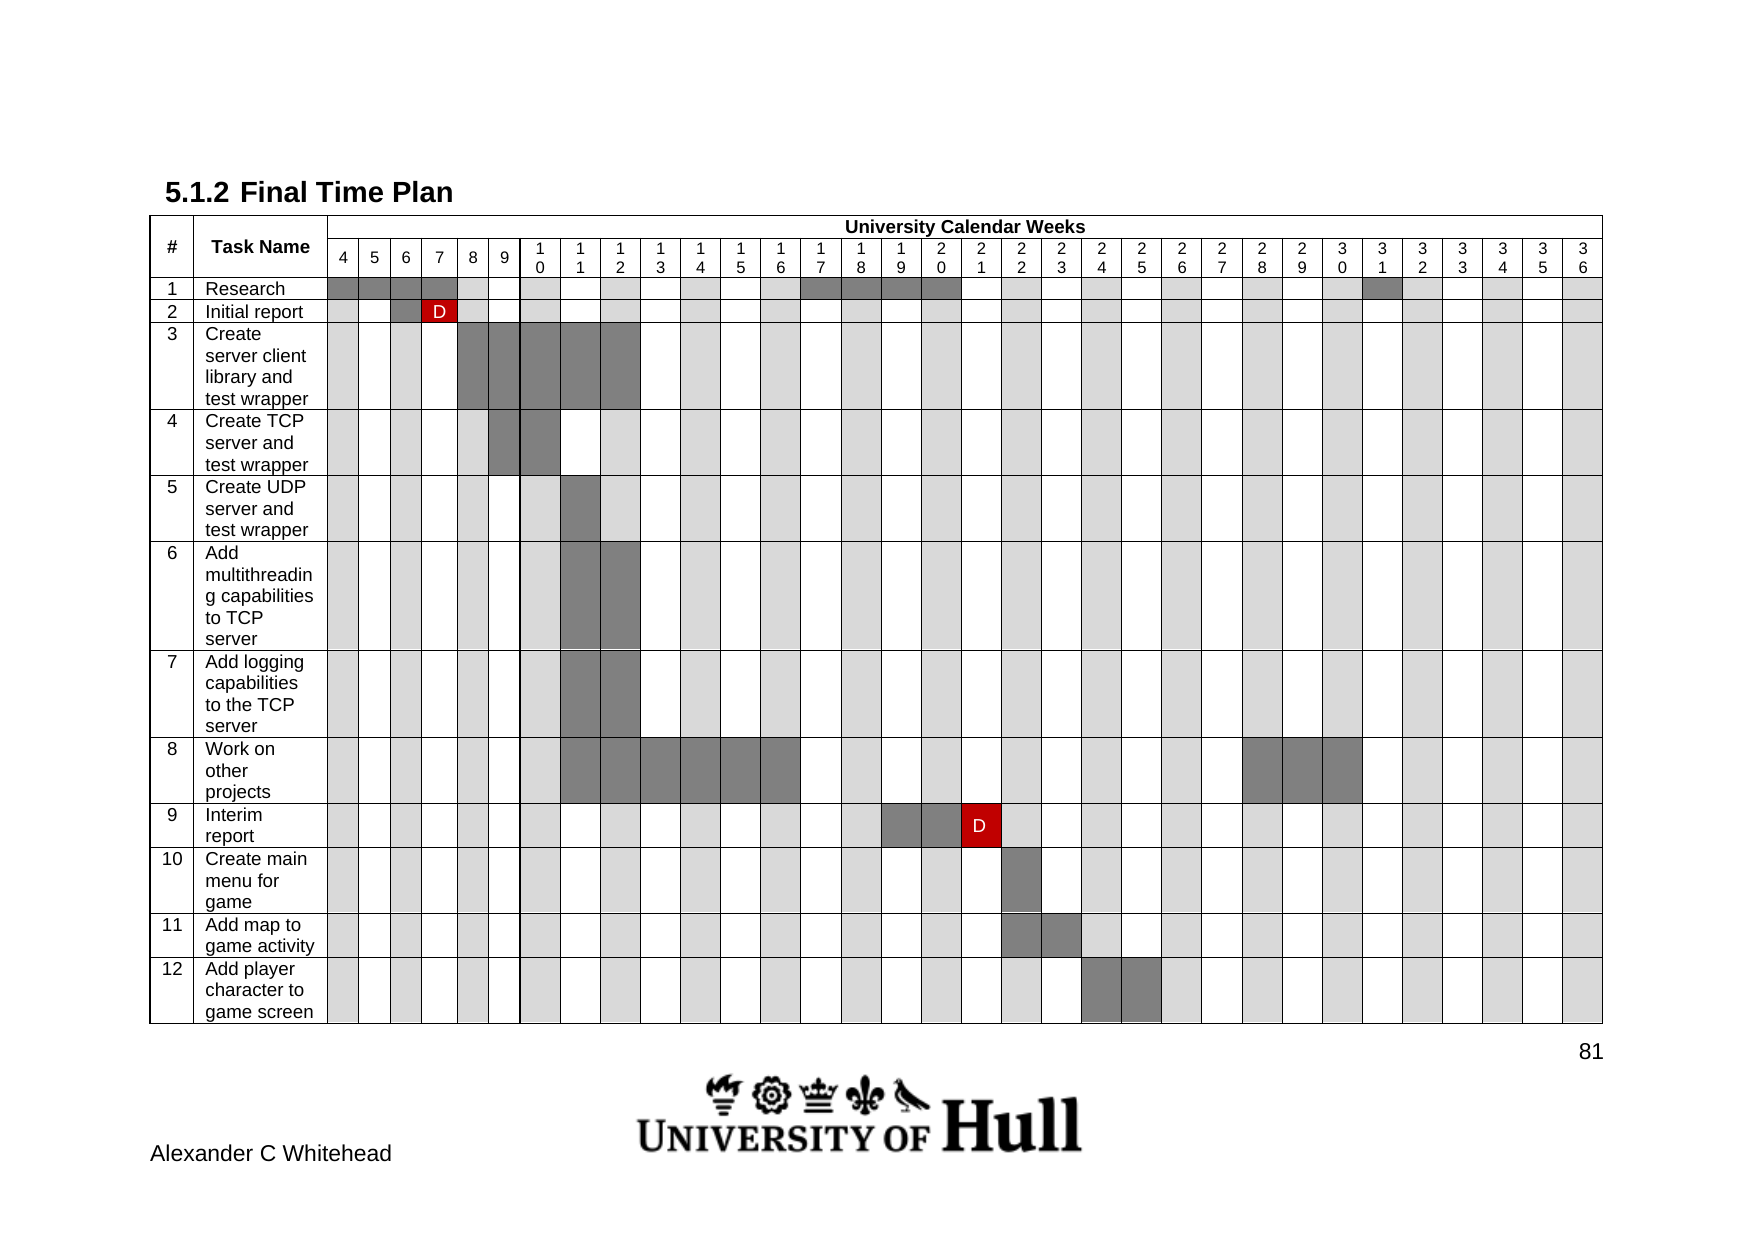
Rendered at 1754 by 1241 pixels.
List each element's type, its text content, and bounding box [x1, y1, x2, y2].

table_cell [721, 958, 760, 1022]
table_cell [842, 738, 881, 803]
table_cell [1202, 278, 1242, 299]
table_cell [962, 410, 1001, 475]
table_cell [458, 410, 488, 475]
table_cell [721, 300, 760, 322]
table_cell 5 [151, 476, 193, 541]
table_cell [328, 542, 358, 649]
table_cell [922, 278, 961, 299]
table_cell [1563, 300, 1602, 322]
table_cell [328, 410, 358, 475]
table_cell [359, 848, 390, 912]
table_cell [1122, 300, 1161, 322]
table_cell [1082, 410, 1121, 475]
table_cell [641, 542, 680, 649]
table_cell [922, 804, 961, 847]
table_cell [422, 278, 457, 299]
table_cell [641, 958, 680, 1022]
table_cell [561, 300, 600, 322]
table_cell [1202, 804, 1242, 847]
table_cell [1563, 651, 1602, 737]
table_cell [882, 848, 921, 912]
table_cell [1162, 914, 1201, 957]
table_cell [601, 804, 640, 847]
table_cell [1042, 804, 1081, 847]
table_cell [1162, 651, 1201, 737]
table_cell [561, 410, 600, 475]
table_cell [842, 542, 881, 649]
table_cell [1323, 323, 1362, 409]
table_cell [1283, 958, 1322, 1022]
table_cell [1283, 651, 1322, 737]
table_cell [761, 410, 800, 475]
table_cell [458, 300, 488, 322]
table_cell [1563, 542, 1602, 649]
table_cell [842, 958, 881, 1022]
table_cell [1443, 410, 1482, 475]
table_cell [761, 958, 800, 1022]
table_cell [1483, 804, 1522, 847]
table_cell [359, 958, 390, 1022]
table_cell [1283, 278, 1322, 299]
table_cell 29 [1283, 239, 1322, 277]
table_cell [1323, 300, 1362, 322]
table_cell [1403, 476, 1442, 541]
table_cell [1283, 542, 1322, 649]
table_cell [458, 651, 488, 737]
table_cell [1122, 651, 1161, 737]
table_cell [1443, 278, 1482, 299]
table_cell [458, 738, 488, 803]
picture [630, 1064, 1091, 1162]
table_cell [641, 323, 680, 409]
table_cell [842, 914, 881, 957]
table_cell [1202, 848, 1242, 912]
table_cell [391, 542, 421, 649]
table_cell [922, 848, 961, 912]
table_cell [561, 738, 600, 803]
table_cell [801, 542, 841, 649]
table_header University Calendar Weeks [328, 216, 1602, 237]
table_cell [1483, 323, 1522, 409]
table_cell [1122, 542, 1161, 649]
table_cell [328, 738, 358, 803]
table_cell [1483, 914, 1522, 957]
table_cell [1523, 476, 1562, 541]
table_cell [328, 300, 358, 322]
table_cell [1403, 848, 1442, 912]
table_cell [681, 914, 720, 957]
table_cell [1042, 651, 1081, 737]
table_cell [1323, 848, 1362, 912]
table_cell [1122, 958, 1161, 1022]
table_cell [1283, 914, 1322, 957]
table_cell [1122, 848, 1161, 912]
table_cell 4 [151, 410, 193, 475]
table_cell [1443, 542, 1482, 649]
table_cell [1323, 738, 1362, 803]
table_cell [1243, 278, 1282, 299]
table_cell [1403, 651, 1442, 737]
table_cell [1283, 300, 1322, 322]
table_cell [521, 738, 560, 803]
table_cell [1243, 651, 1282, 737]
table_cell 1 [151, 278, 193, 299]
table_cell [1243, 804, 1282, 847]
table_cell [922, 651, 961, 737]
table_cell [882, 958, 921, 1022]
table_cell [1483, 651, 1522, 737]
table_cell [328, 323, 358, 409]
table_cell [359, 476, 390, 541]
table_cell [489, 323, 519, 409]
table_cell [489, 300, 519, 322]
table_cell [1483, 410, 1522, 475]
table_cell [422, 914, 457, 957]
table_cell [1523, 410, 1562, 475]
table_cell [1443, 914, 1482, 957]
table_cell [391, 410, 421, 475]
table_cell [801, 804, 841, 847]
table_cell [1523, 914, 1562, 957]
table_cell [882, 300, 921, 322]
table_cell [922, 300, 961, 322]
table_cell [761, 323, 800, 409]
table_cell [359, 300, 390, 322]
table_cell [1483, 300, 1522, 322]
table_cell [1002, 323, 1041, 409]
table_cell [801, 410, 841, 475]
table_cell [1002, 914, 1041, 957]
table_cell [1403, 323, 1442, 409]
table_cell 17 [801, 239, 841, 277]
table_cell Research [194, 278, 327, 299]
table_cell [1002, 738, 1041, 803]
table_cell [801, 300, 841, 322]
table_cell [1002, 410, 1041, 475]
table_cell [422, 542, 457, 649]
table_cell [359, 738, 390, 803]
table_cell [359, 542, 390, 649]
table_cell [521, 323, 560, 409]
table_cell [328, 914, 358, 957]
table_cell [1082, 542, 1121, 649]
table_cell [521, 410, 560, 475]
table_cell [1443, 651, 1482, 737]
table_cell [422, 958, 457, 1022]
table_cell [801, 914, 841, 957]
table_cell [1042, 914, 1081, 957]
table_cell [601, 914, 640, 957]
table_cell [681, 958, 720, 1022]
table_cell [601, 476, 640, 541]
table_cell [962, 651, 1001, 737]
table_cell [721, 476, 760, 541]
table_cell [521, 914, 560, 957]
table_cell [1002, 958, 1041, 1022]
table_cell [1363, 278, 1402, 299]
table_cell 33 [1443, 239, 1482, 277]
table_cell Create TCP server and test wrapper [194, 410, 327, 475]
table_cell 10 [151, 848, 193, 912]
table_cell [391, 914, 421, 957]
table_cell [842, 278, 881, 299]
table_cell [962, 848, 1001, 912]
table_cell [521, 476, 560, 541]
table_cell [1202, 323, 1242, 409]
table_cell 28 [1243, 239, 1282, 277]
table_cell [489, 848, 519, 912]
table_cell [1162, 323, 1201, 409]
table_cell [1563, 804, 1602, 847]
table_cell [1122, 476, 1161, 541]
table_cell [422, 738, 457, 803]
table_cell [1082, 738, 1121, 803]
table_cell [641, 804, 680, 847]
table_cell [681, 848, 720, 912]
table_cell [1363, 804, 1402, 847]
table_cell 22 [1002, 239, 1041, 277]
table_cell [391, 300, 421, 322]
table_cell [1523, 300, 1562, 322]
table_cell [1243, 914, 1282, 957]
table_cell 32 [1403, 239, 1442, 277]
table_cell [801, 476, 841, 541]
table_cell [1042, 848, 1081, 912]
table_cell [1002, 651, 1041, 737]
table_cell [458, 958, 488, 1022]
table_cell [1323, 542, 1362, 649]
table_cell [1283, 804, 1322, 847]
table_cell [561, 323, 600, 409]
table_cell [842, 804, 881, 847]
table_cell [761, 300, 800, 322]
table_cell [1162, 300, 1201, 322]
table_cell 30 [1323, 239, 1362, 277]
table_cell 8 [458, 239, 488, 277]
table_cell [1162, 738, 1201, 803]
table_cell [601, 848, 640, 912]
table_cell [1403, 300, 1442, 322]
table_cell D [962, 804, 1001, 847]
table_cell [1563, 278, 1602, 299]
table_cell [761, 476, 800, 541]
table_cell [1122, 804, 1161, 847]
table_cell [1403, 542, 1442, 649]
table_cell [681, 804, 720, 847]
table_cell [1082, 958, 1121, 1022]
table_cell [801, 323, 841, 409]
table_cell Create UDP server and test wrapper [194, 476, 327, 541]
table_cell [1283, 738, 1322, 803]
table_cell [761, 848, 800, 912]
table_cell [1523, 323, 1562, 409]
table_cell 15 [721, 239, 760, 277]
table_cell [1563, 958, 1602, 1022]
table_cell [1443, 476, 1482, 541]
table_cell [882, 278, 921, 299]
table_cell [882, 651, 921, 737]
table_cell [1082, 323, 1121, 409]
table_cell 31 [1363, 239, 1402, 277]
table_cell [1403, 410, 1442, 475]
table_cell [601, 958, 640, 1022]
table_cell [962, 300, 1001, 322]
table_cell [458, 804, 488, 847]
table_cell [1323, 476, 1362, 541]
table_cell 4 [328, 239, 358, 277]
table_cell [601, 651, 640, 737]
table_cell [521, 278, 560, 299]
table_cell [1162, 476, 1201, 541]
table_cell [641, 738, 680, 803]
table_cell [1122, 738, 1161, 803]
table_cell 19 [882, 239, 921, 277]
table_cell [962, 323, 1001, 409]
table_cell 11 [151, 914, 193, 957]
table_cell [1202, 958, 1242, 1022]
table_cell [962, 738, 1001, 803]
table_cell [842, 848, 881, 912]
table_cell [1483, 476, 1522, 541]
table_cell [761, 738, 800, 803]
table_cell [601, 542, 640, 649]
table_cell 21 [962, 239, 1001, 277]
table_cell [1202, 300, 1242, 322]
table_cell [458, 914, 488, 957]
table_cell [761, 914, 800, 957]
table_cell [1363, 410, 1402, 475]
table_cell [1122, 914, 1161, 957]
table_cell [1403, 804, 1442, 847]
table_cell [561, 651, 600, 737]
table_cell 6 [391, 239, 421, 277]
table_cell [1323, 914, 1362, 957]
table_cell [882, 323, 921, 409]
table_cell [489, 410, 519, 475]
table_cell [328, 958, 358, 1022]
table_cell [1283, 323, 1322, 409]
table_cell [391, 278, 421, 299]
table_cell [458, 848, 488, 912]
table_cell [922, 958, 961, 1022]
table_cell [922, 323, 961, 409]
table_cell [681, 300, 720, 322]
table_cell [1042, 958, 1081, 1022]
table_cell [458, 476, 488, 541]
table_cell [761, 651, 800, 737]
table_cell [641, 476, 680, 541]
table_cell [561, 542, 600, 649]
table_cell [1122, 410, 1161, 475]
table_cell [1363, 738, 1402, 803]
table_cell 24 [1082, 239, 1121, 277]
table_cell [1443, 300, 1482, 322]
table_cell [1563, 410, 1602, 475]
table_cell [1483, 738, 1522, 803]
table_cell Create server client library and test wrapper [194, 323, 327, 409]
table_cell [1483, 278, 1522, 299]
table_cell [1002, 804, 1041, 847]
table_cell [489, 278, 519, 299]
table_cell 35 [1523, 239, 1562, 277]
table_cell [1202, 410, 1242, 475]
table_cell [1283, 476, 1322, 541]
table_cell [1002, 542, 1041, 649]
table_cell [359, 804, 390, 847]
table_cell [561, 804, 600, 847]
table_cell [1483, 958, 1522, 1022]
table_cell [681, 476, 720, 541]
table_cell [1042, 476, 1081, 541]
table_cell 13 [641, 239, 680, 277]
table_cell [489, 804, 519, 847]
table_cell [721, 804, 760, 847]
table_cell [422, 804, 457, 847]
table_cell [842, 651, 881, 737]
table_cell [842, 410, 881, 475]
table_cell [681, 323, 720, 409]
table_cell [521, 958, 560, 1022]
table_cell [721, 914, 760, 957]
table_cell [489, 542, 519, 649]
table_cell [1363, 914, 1402, 957]
table_cell [882, 914, 921, 957]
table_cell [458, 323, 488, 409]
table_cell [521, 651, 560, 737]
table_cell [761, 804, 800, 847]
table_cell [1323, 651, 1362, 737]
table_cell [1243, 300, 1282, 322]
table_cell [681, 410, 720, 475]
table_cell Add player character to game screen [194, 958, 327, 1022]
table_cell 6 [151, 542, 193, 649]
table_cell [359, 651, 390, 737]
table_cell [1363, 958, 1402, 1022]
table_cell [721, 542, 760, 649]
table_cell [1323, 278, 1362, 299]
table_cell [1363, 848, 1402, 912]
table_cell [1002, 278, 1041, 299]
table_cell [422, 651, 457, 737]
table_cell [882, 738, 921, 803]
table_cell [641, 410, 680, 475]
table_cell 16 [761, 239, 800, 277]
table_cell [1162, 804, 1201, 847]
table_cell [1042, 738, 1081, 803]
table_cell [1323, 804, 1362, 847]
table_cell [1202, 651, 1242, 737]
table_cell [1363, 542, 1402, 649]
table_cell [1082, 278, 1121, 299]
table_cell [458, 542, 488, 649]
table_cell [561, 278, 600, 299]
table_cell [1243, 410, 1282, 475]
table_cell [1523, 738, 1562, 803]
table_cell [1563, 323, 1602, 409]
table_cell 36 [1563, 239, 1602, 277]
table_cell [391, 476, 421, 541]
table_cell 5 [359, 239, 390, 277]
table_cell [1403, 958, 1442, 1022]
table_cell [922, 410, 961, 475]
table_cell [721, 848, 760, 912]
table_cell 14 [681, 239, 720, 277]
table_cell [489, 651, 519, 737]
table_cell [328, 651, 358, 737]
table_cell [842, 300, 881, 322]
table_cell [422, 410, 457, 475]
table_cell [601, 323, 640, 409]
table_cell [1483, 848, 1522, 912]
table_cell [681, 278, 720, 299]
table_cell 18 [842, 239, 881, 277]
table_cell [962, 914, 1001, 957]
table_cell 10 [521, 239, 560, 277]
table_cell [842, 476, 881, 541]
table_cell [1563, 738, 1602, 803]
table_cell [842, 323, 881, 409]
table_cell [962, 542, 1001, 649]
table_cell [391, 958, 421, 1022]
table_cell [489, 738, 519, 803]
table_cell [1202, 542, 1242, 649]
table_cell [1283, 410, 1322, 475]
table_cell [1243, 542, 1282, 649]
table_cell [561, 914, 600, 957]
table_header Task Name [194, 216, 327, 277]
table_cell [601, 300, 640, 322]
table_cell Initial report [194, 300, 327, 322]
table_cell [391, 323, 421, 409]
table_cell [1042, 542, 1081, 649]
table_cell [1363, 651, 1402, 737]
table_cell [359, 323, 390, 409]
table_cell [882, 410, 921, 475]
table_cell [1002, 476, 1041, 541]
table_cell 7 [422, 239, 457, 277]
table_cell Add map to game activity [194, 914, 327, 957]
table_cell [801, 848, 841, 912]
table_cell [1243, 323, 1282, 409]
table_cell 23 [1042, 239, 1081, 277]
table_cell [1403, 914, 1442, 957]
table_cell [1042, 300, 1081, 322]
table_cell [1002, 300, 1041, 322]
table_cell [1082, 804, 1121, 847]
table_cell [641, 914, 680, 957]
table_cell 27 [1202, 239, 1242, 277]
table_cell [801, 958, 841, 1022]
table_cell [359, 278, 390, 299]
table_cell D [422, 300, 457, 322]
table_cell [1563, 848, 1602, 912]
table_cell [1363, 476, 1402, 541]
table_cell [681, 651, 720, 737]
table_cell [1443, 804, 1482, 847]
table_cell 34 [1483, 239, 1522, 277]
table_cell [328, 278, 358, 299]
table_cell [1162, 848, 1201, 912]
table_cell 12 [601, 239, 640, 277]
table_cell [458, 278, 488, 299]
table_cell [359, 914, 390, 957]
table_cell [922, 476, 961, 541]
table_cell [1363, 300, 1402, 322]
table_cell [1523, 848, 1562, 912]
table_cell [601, 278, 640, 299]
table_cell 12 [151, 958, 193, 1022]
table_cell [681, 738, 720, 803]
table_cell [882, 804, 921, 847]
table_cell [641, 278, 680, 299]
table_cell [922, 914, 961, 957]
table_cell [422, 323, 457, 409]
table_cell [1122, 278, 1161, 299]
table_cell 8 [151, 738, 193, 803]
table_cell [1042, 410, 1081, 475]
table_cell [1523, 958, 1562, 1022]
table_cell [721, 278, 760, 299]
table_cell 9 [151, 804, 193, 847]
table_cell [1122, 323, 1161, 409]
table_cell [1523, 651, 1562, 737]
table_cell [1082, 651, 1121, 737]
table_cell [1243, 848, 1282, 912]
table_cell [489, 476, 519, 541]
table_cell Create main menu for game [194, 848, 327, 912]
table_cell [1283, 848, 1322, 912]
table_cell 25 [1122, 239, 1161, 277]
table_cell [721, 738, 760, 803]
table_cell [721, 323, 760, 409]
table_cell [962, 278, 1001, 299]
table_cell [561, 476, 600, 541]
table_cell [1202, 914, 1242, 957]
table_cell Add logging capabilities to the TCP server [194, 651, 327, 737]
table_cell [489, 958, 519, 1022]
table_cell [422, 476, 457, 541]
table_cell [1082, 914, 1121, 957]
table_cell 7 [151, 651, 193, 737]
table_cell 20 [922, 239, 961, 277]
table_cell [1523, 278, 1562, 299]
table_cell [1042, 323, 1081, 409]
table_cell [601, 410, 640, 475]
table_cell [801, 738, 841, 803]
table_cell [801, 278, 841, 299]
table_cell [328, 848, 358, 912]
table_cell [422, 848, 457, 912]
table_cell [1243, 476, 1282, 541]
table_cell [1563, 476, 1602, 541]
table_cell [521, 848, 560, 912]
table_cell 11 [561, 239, 600, 277]
table_cell [1443, 323, 1482, 409]
table_cell [328, 476, 358, 541]
table_cell [1082, 300, 1121, 322]
table_cell [1483, 542, 1522, 649]
table_cell 3 [151, 323, 193, 409]
table_cell [1243, 738, 1282, 803]
table_cell 9 [489, 239, 519, 277]
table_cell [1243, 958, 1282, 1022]
table_cell [801, 651, 841, 737]
table_cell [1403, 738, 1442, 803]
table_cell [721, 410, 760, 475]
table_cell [641, 300, 680, 322]
table_cell [391, 738, 421, 803]
table_cell Work on other projects [194, 738, 327, 803]
table_cell [521, 542, 560, 649]
table_cell [882, 542, 921, 649]
table_cell [922, 738, 961, 803]
table_cell [641, 651, 680, 737]
table_cell [721, 651, 760, 737]
table_cell 2 [151, 300, 193, 322]
table_cell [1002, 848, 1041, 912]
table_cell [1443, 738, 1482, 803]
table_cell [1202, 476, 1242, 541]
table_cell Add multithreading capabilities to TCP server [194, 542, 327, 649]
table_cell [882, 476, 921, 541]
table_cell [1162, 958, 1201, 1022]
table_cell [962, 476, 1001, 541]
table_cell [1403, 278, 1442, 299]
table_header # [151, 216, 193, 277]
table_cell [601, 738, 640, 803]
table_cell [922, 542, 961, 649]
table_cell [1162, 410, 1201, 475]
subtitle Final Time Plan [165, 175, 1604, 208]
table_cell Interim report [194, 804, 327, 847]
table_cell [1042, 278, 1081, 299]
table_cell [1443, 958, 1482, 1022]
table_cell [391, 804, 421, 847]
table_cell [761, 542, 800, 649]
table_cell [1082, 848, 1121, 912]
table_cell [1323, 410, 1362, 475]
table_cell [1363, 323, 1402, 409]
table_cell [489, 914, 519, 957]
table_cell [1082, 476, 1121, 541]
table_cell [641, 848, 680, 912]
table_cell [391, 651, 421, 737]
table_cell [1443, 848, 1482, 912]
table_cell [391, 848, 421, 912]
table_cell [521, 300, 560, 322]
table_cell 26 [1162, 239, 1201, 277]
table_cell [1563, 914, 1602, 957]
table_cell [681, 542, 720, 649]
table_cell [1523, 804, 1562, 847]
table_cell [1162, 278, 1201, 299]
table_cell [1162, 542, 1201, 649]
table_cell [761, 278, 800, 299]
table_cell [1202, 738, 1242, 803]
table_cell [561, 958, 600, 1022]
table_cell [1523, 542, 1562, 649]
table_cell [561, 848, 600, 912]
table_cell [962, 958, 1001, 1022]
table_cell [359, 410, 390, 475]
table_cell [1323, 958, 1362, 1022]
table_cell [328, 804, 358, 847]
table_cell [521, 804, 560, 847]
